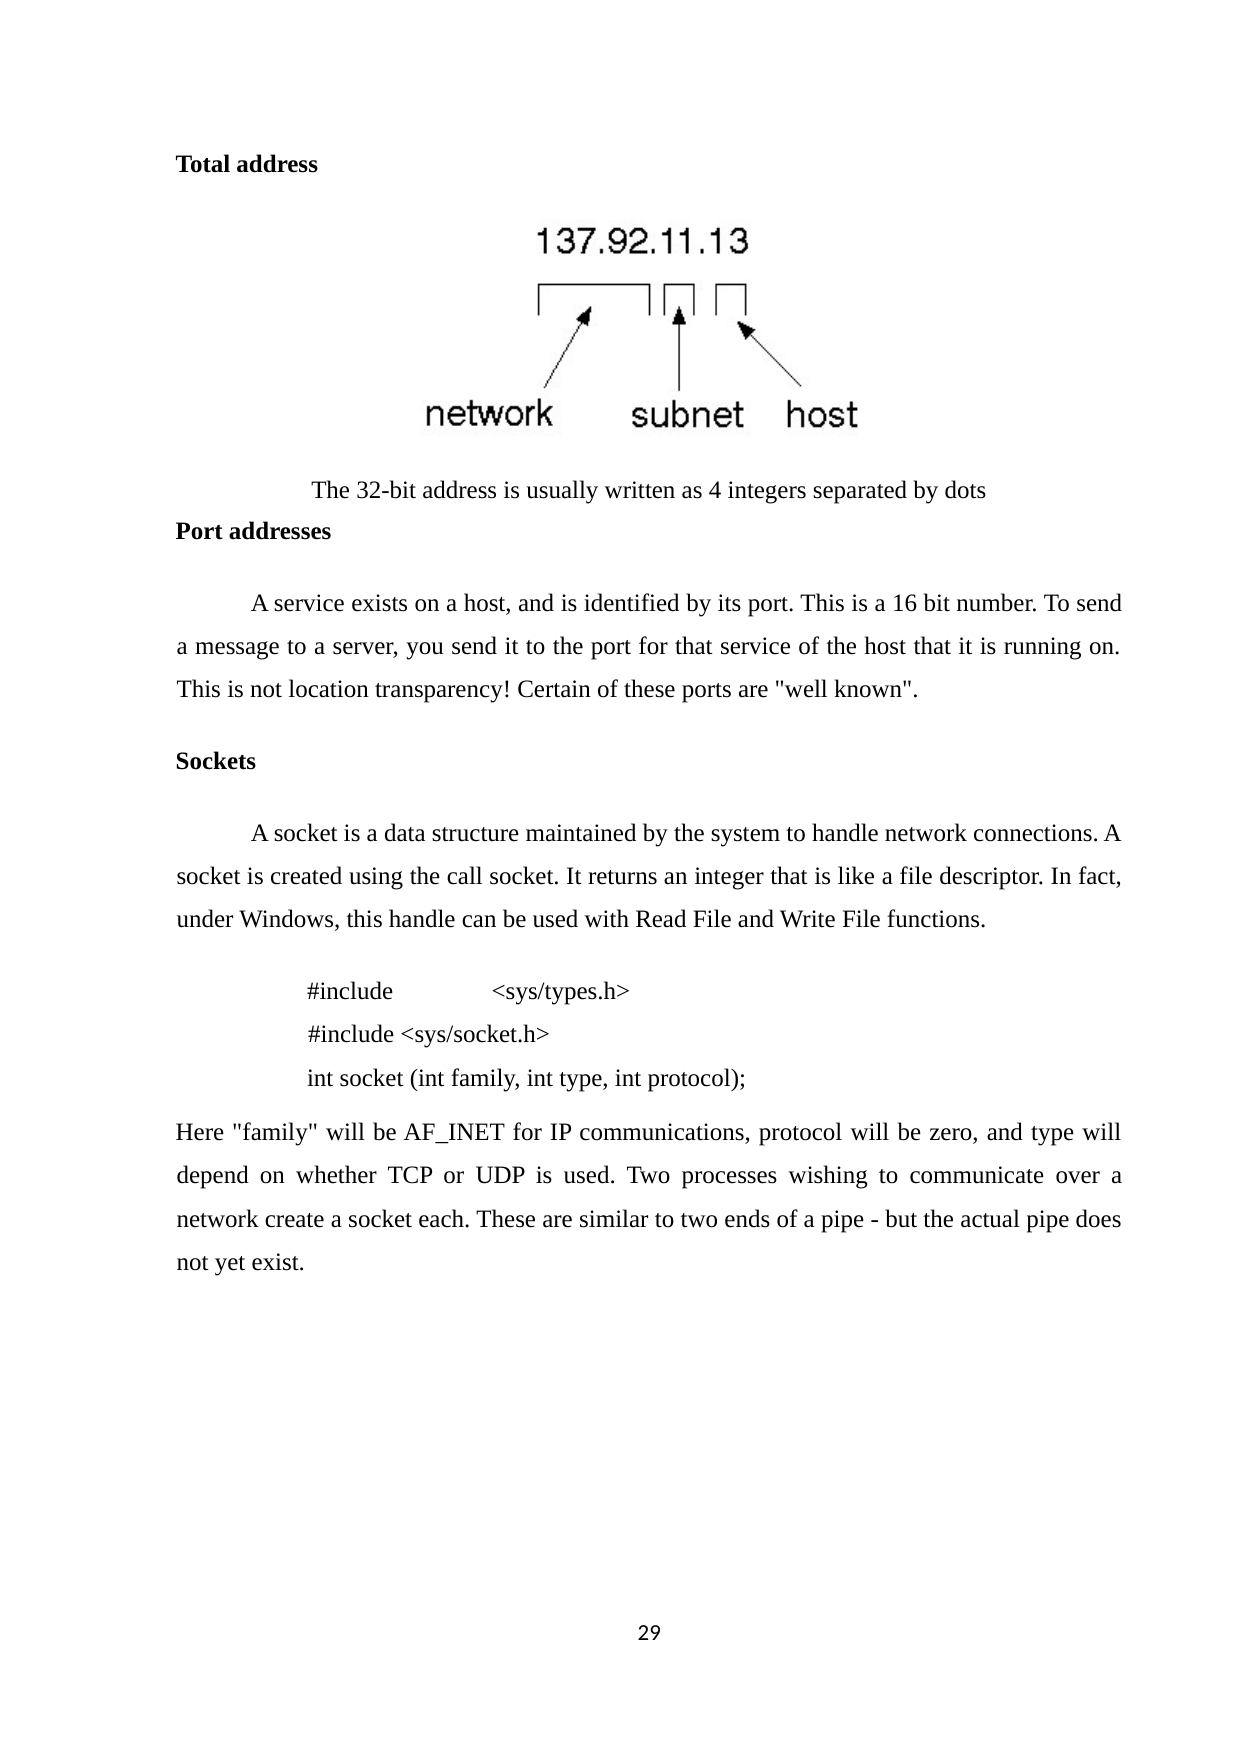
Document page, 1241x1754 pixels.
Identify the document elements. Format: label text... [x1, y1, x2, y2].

text #include <sys/types.h> #include <sys/socket.h> [307, 976, 630, 1048]
text A socket is a data structure maintained by the system to handle network connections. A socket is created using the call socket. It returns an integer that is like a file descriptor. In fact, under Windows, this handle can be used with Read File and Write File functions. [175, 818, 1123, 933]
subtitle Total address [175, 149, 1158, 178]
text The 32-bit address is usually written as 4 integers separated by dots [176, 475, 1122, 504]
picture [408, 219, 896, 438]
subtitle Port addresses [175, 516, 1158, 545]
subtitle Sockets [175, 746, 1158, 775]
text A service exists on a host, and is identified by its port. This is a 16 bit number. To send a message to a server, you send it to the port for that service of the host that it is running on. This is not location transparency! Certain of these ports are "well known". [175, 588, 1123, 703]
text int socket (int family, int type, int protocol); [307, 1063, 1123, 1091]
text Here "family" will be AF_INET for IP communications, protocol will be zero, and type will depend on whether TCP or UDP is used. Two processes wishing to communicate over a network create a socket each. These are similar to two ends of a pipe - but the actual pipe does not yet exist. [175, 1117, 1123, 1276]
